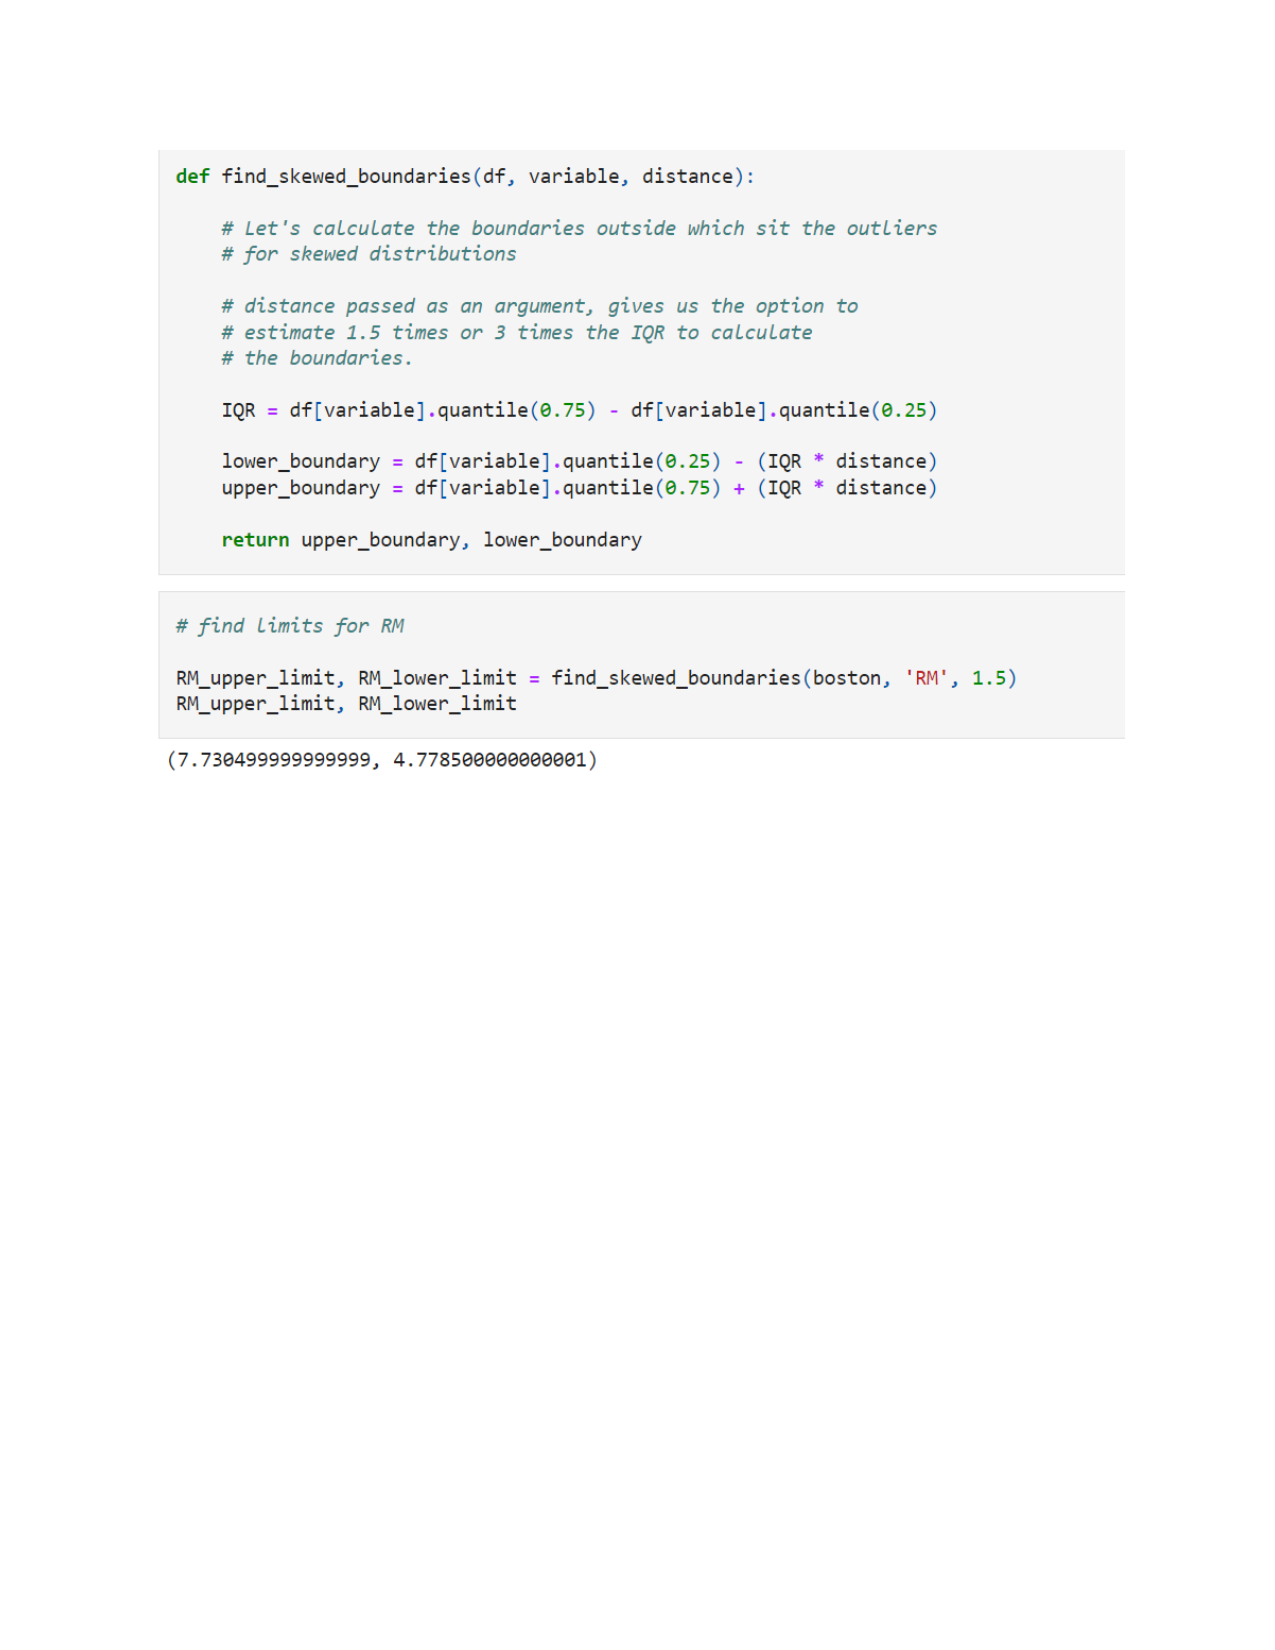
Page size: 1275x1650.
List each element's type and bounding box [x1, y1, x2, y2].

picture [150, 150, 1125, 809]
